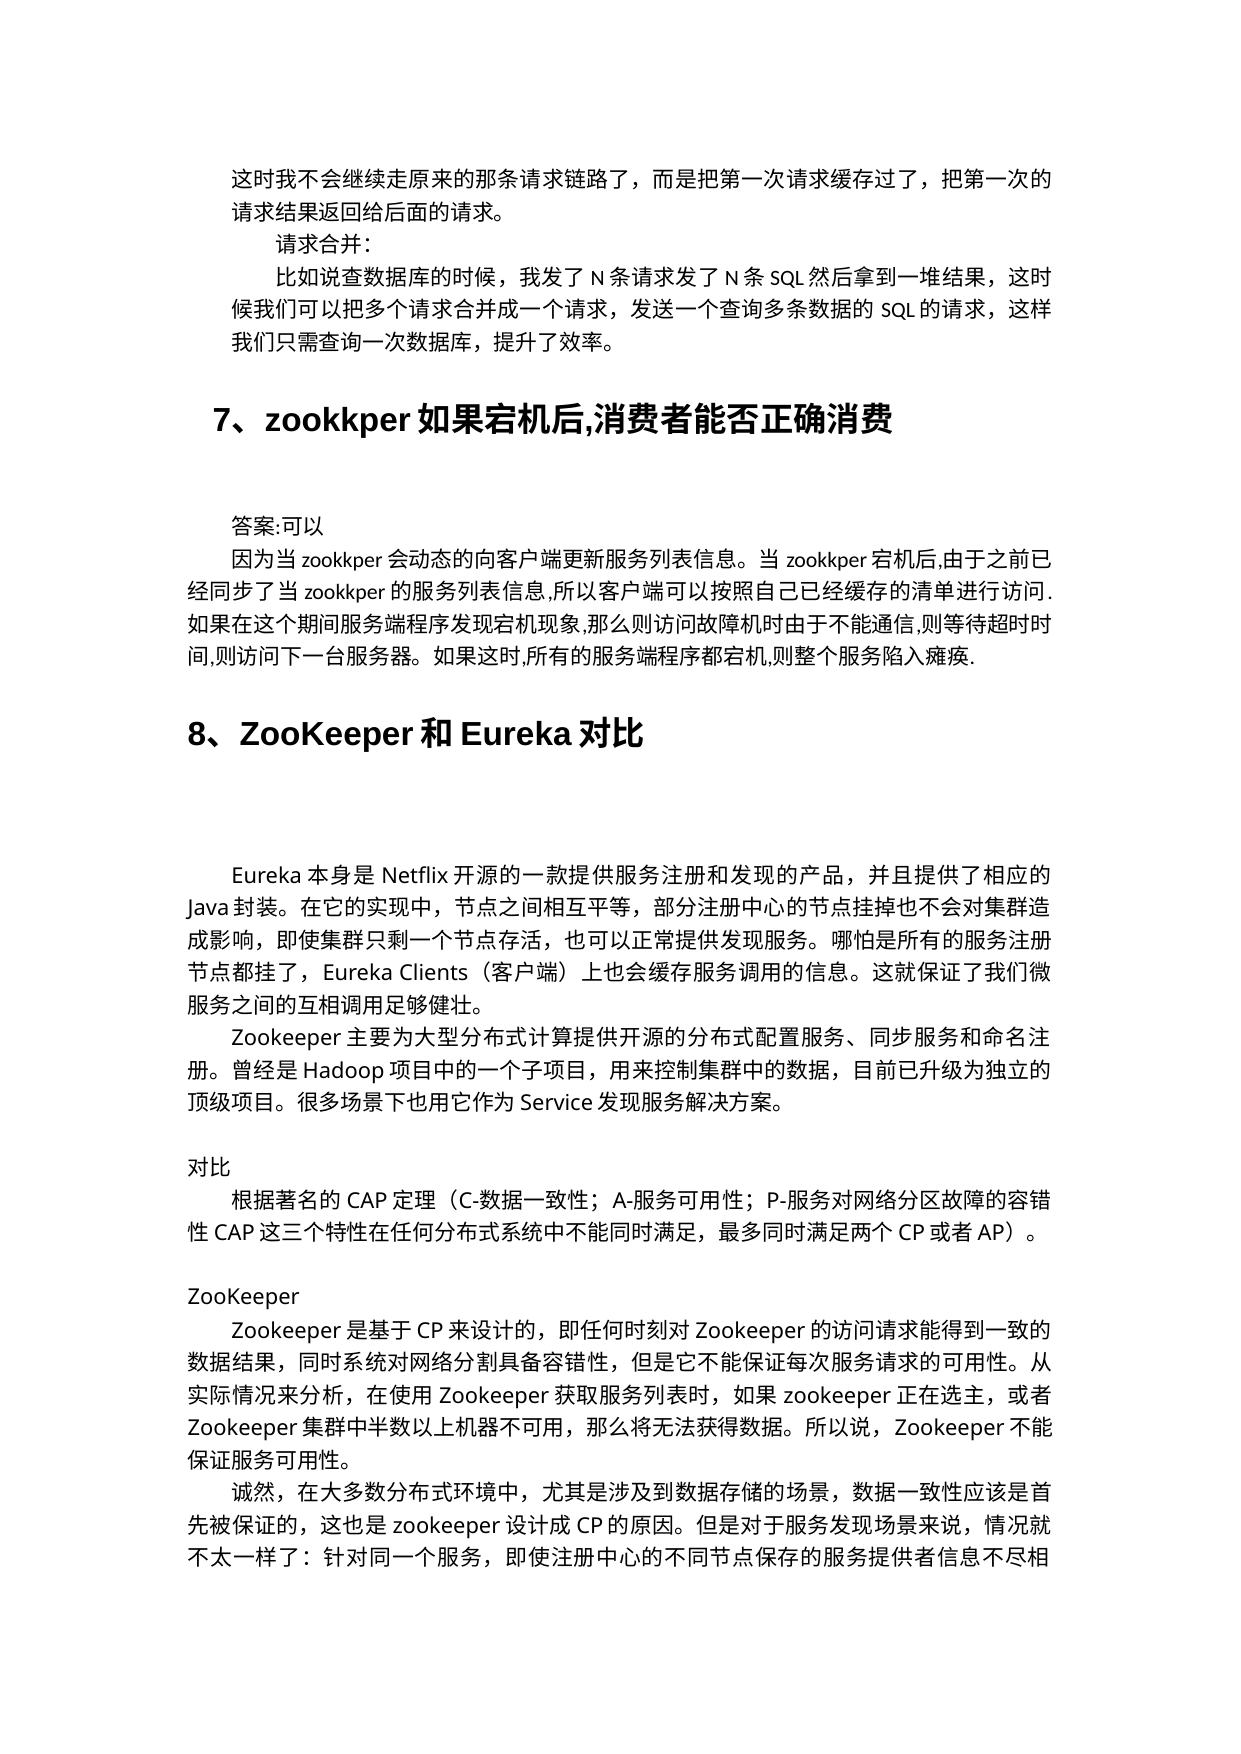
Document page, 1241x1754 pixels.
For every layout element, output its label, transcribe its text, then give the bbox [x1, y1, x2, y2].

text 对比 根据著名的CAP定理（C-数据一致性；A-服务可用性；P-服务对网络分区故障的容错性CAP这三个特性在任何分布式系统中不能同时满足，最多同时满足两个CP或者AP）。 [187, 1117, 1053, 1247]
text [187, 1280, 1053, 1572]
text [231, 162, 1053, 227]
text Eureka本身是Netflix开源的一款提供服务注册和发现的产品，并且提供了相应的Java封装。在它的实现中，节点之间相互平等，部分注册中心的节点挂掉也不会对集群造成影响，即使集群只剩一个节点存活，也可以正常提供发现服务。哪怕是所有的服务注册节点都挂了，Eureka Clients（客户端）上也会缓存服务调用的信息。这就保证了我们微服务之间的互相调用足够健壮。 Zookeeper主要为大型分布式计算提供开源的分布式配置服务、同步服务和命名注册。曾经是Hadoop项目中的一个子项目，用来控制集群中的数据，目前已升级为独立的顶级项目。很多场景下也用它作为Service发现服务解决方案。 [187, 825, 1053, 1117]
text 比如说查数据库的时候，我发了N条请求发了N条SQL然后拿到一堆结果，这时候我们可以把多个请求合并成一个请求，发送一个查询多条数据的SQL的请求，这样我们只需查询一次数据库，提升了效率。 [231, 259, 1053, 357]
subtitle 7、zookkper如果宕机后,消费者能否正确消费 [212, 384, 1053, 449]
subtitle 8、ZooKeeper和Eureka对比 [187, 698, 1053, 763]
text 答案:可以 因为当zookkper会动态的向客户端更新服务列表信息。当zookkper宕机后,由于之前已经同步了当zookkper的服务列表信息,所以客户端可以按照自己已经缓存的清单进行访问.如果在这个期间服务端程序发现宕机现象,那么则访问故障机时由于不能通信,则等待超时时间,则访问下一台服务器。如果这时,所有的服务端程序都宕机,则整个服务陷入瘫痪. [187, 476, 1053, 671]
text 请求合并： [231, 227, 1053, 259]
